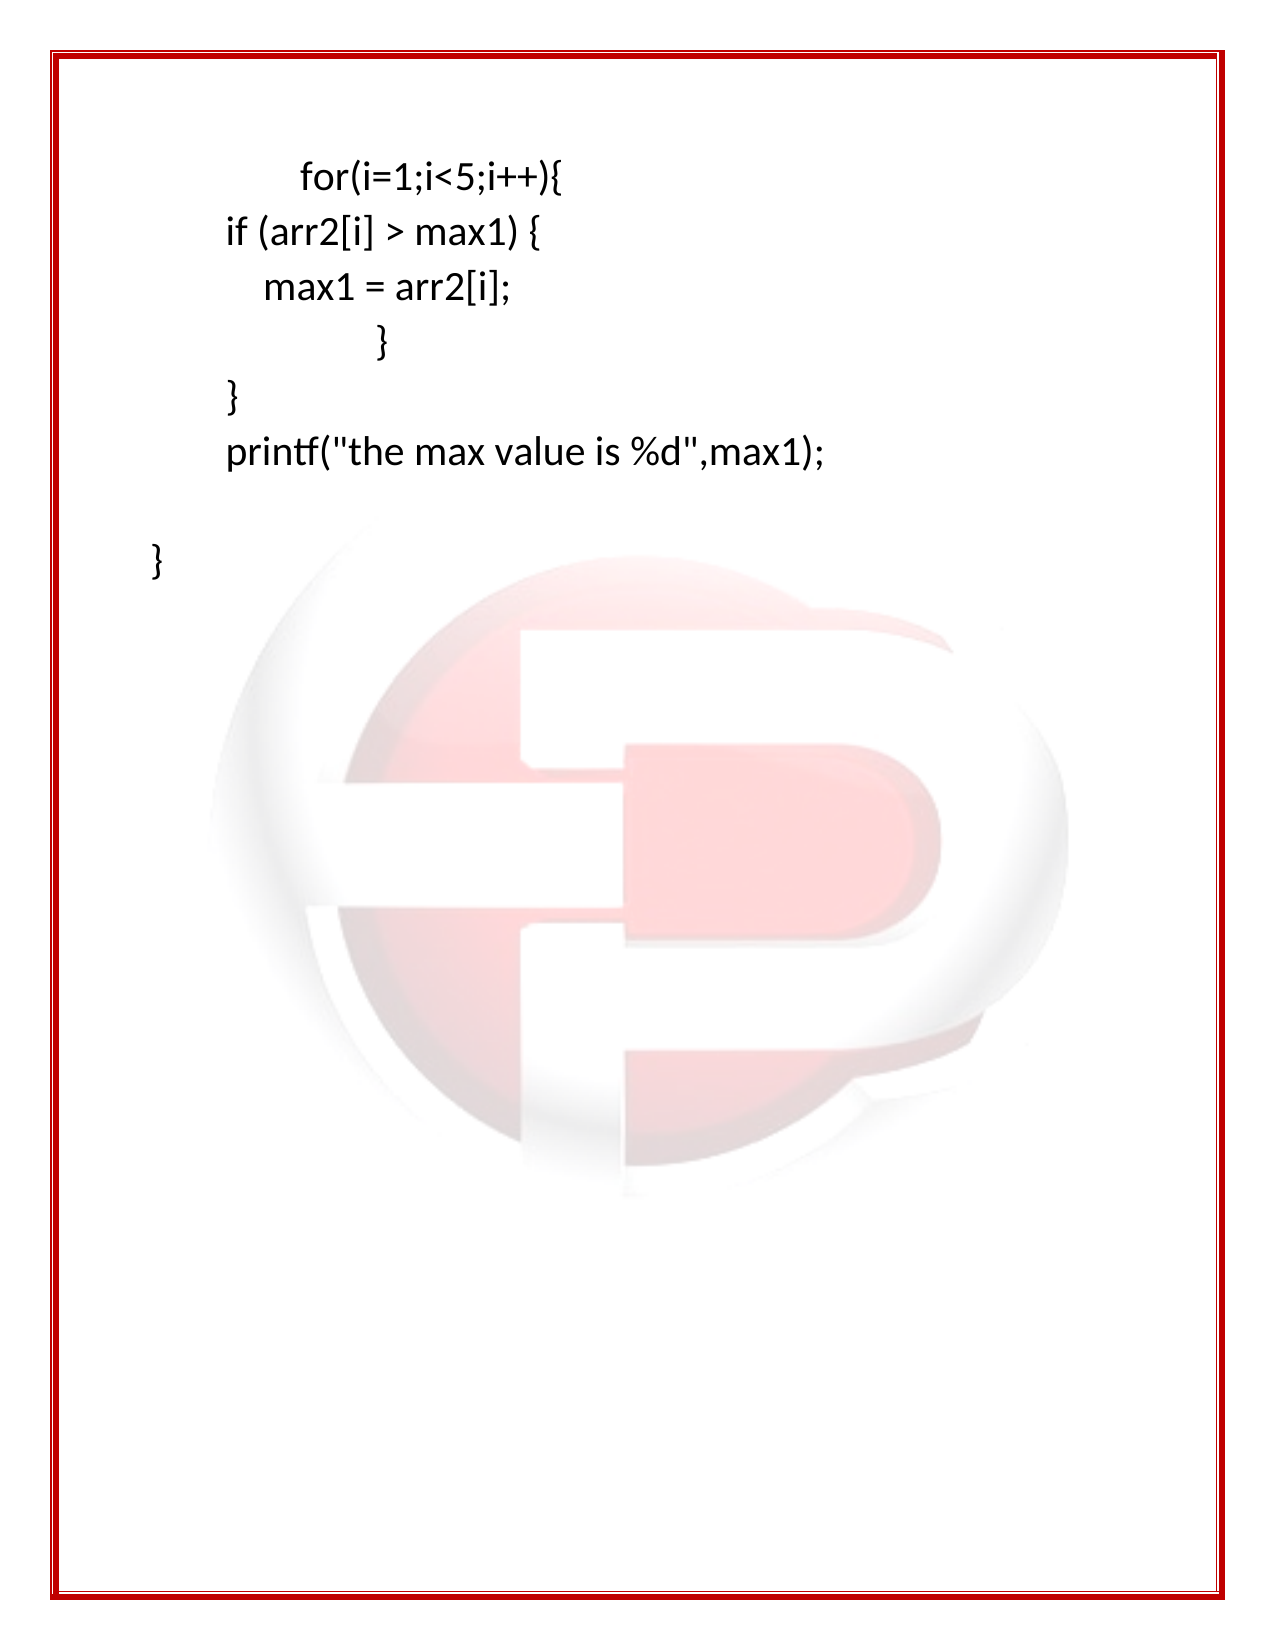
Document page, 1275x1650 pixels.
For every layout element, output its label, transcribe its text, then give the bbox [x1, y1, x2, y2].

text max1 = arr2[i]; [150, 260, 1125, 311]
text printf("the max value is %d",max1); [150, 424, 1125, 475]
text } [150, 369, 1125, 420]
text } [150, 534, 1125, 585]
text for(i=1;i<5;i++){ [150, 150, 1125, 201]
text if (arr2[i] > max1) { [150, 205, 1125, 256]
text } [150, 315, 1125, 366]
